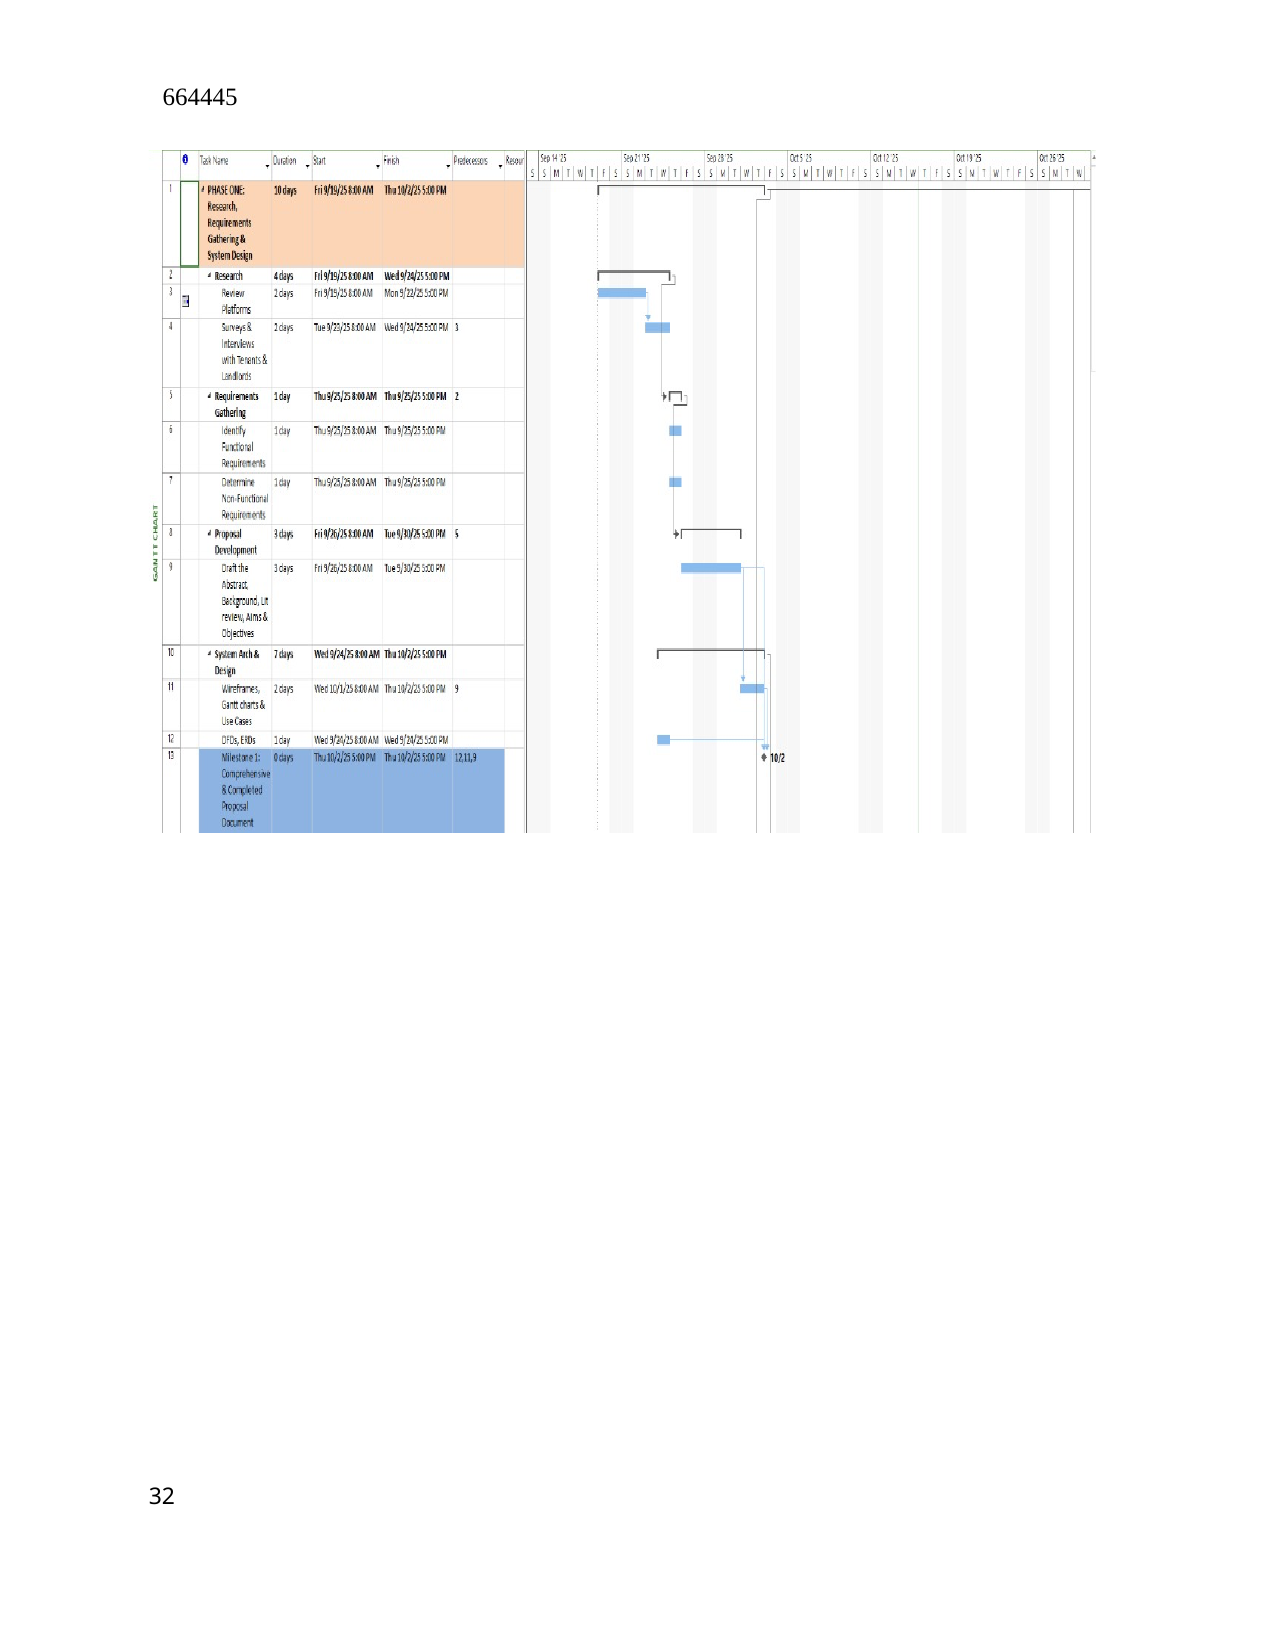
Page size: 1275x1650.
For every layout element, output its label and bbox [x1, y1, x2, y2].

picture [148, 150, 1096, 833]
